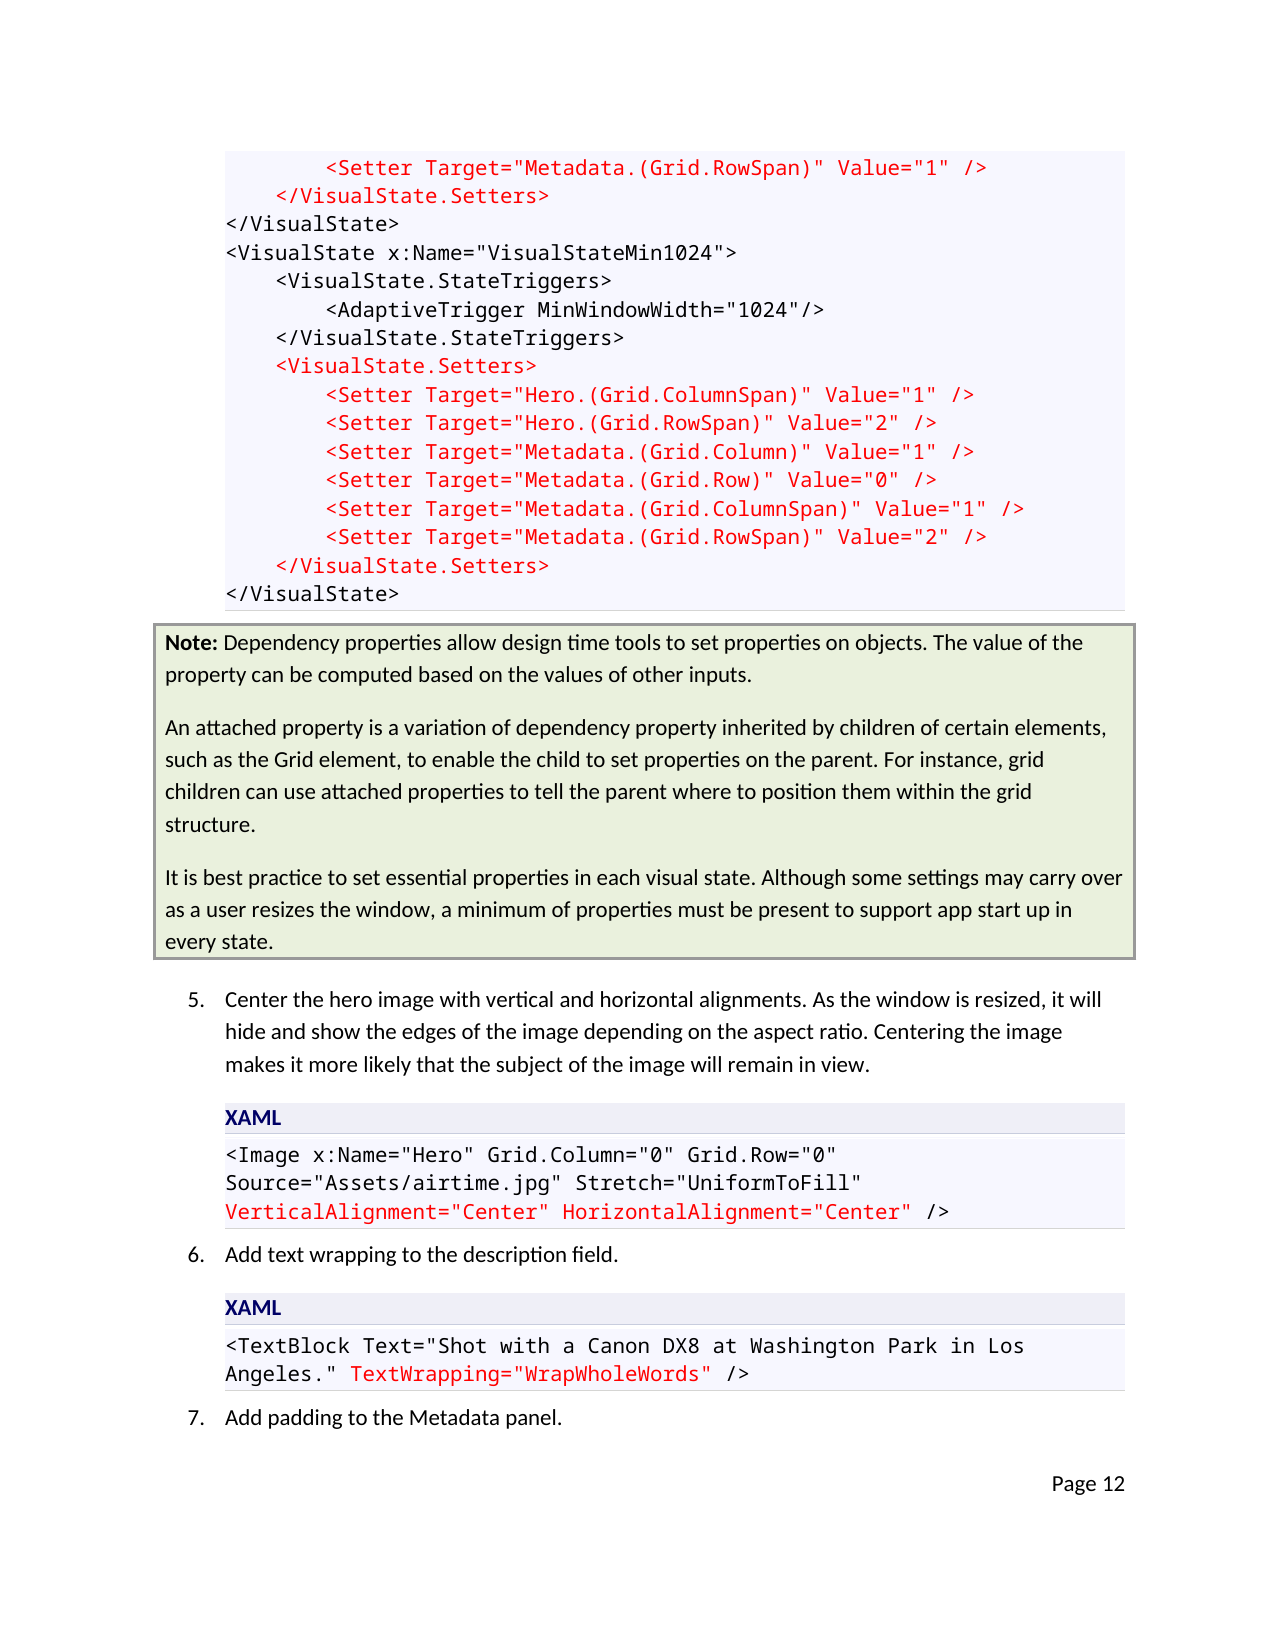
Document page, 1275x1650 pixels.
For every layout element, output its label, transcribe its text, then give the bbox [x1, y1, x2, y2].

text <Setter Target="Metadata.(Grid.Row)" Value="0" /> [225, 463, 1125, 491]
text </VisualState> [225, 207, 1125, 235]
text XAML [225, 1293, 1125, 1324]
text </VisualState.Setters> [225, 178, 1125, 207]
text XAML [225, 1103, 1125, 1133]
text Add text wrapping to the description field. [187, 1241, 1125, 1268]
text <Setter Target="Metadata.(Grid.Column)" Value="1" /> [225, 434, 1125, 463]
text </VisualState> [225, 577, 1125, 610]
text <TextBlock Text="Shot with a Canon DX8 at Washington Park in Los Angeles." TextWrapping="WrapWholeWords" /> [225, 1329, 1125, 1390]
list Note: Dependency properties allow design time tools to set properties on objects. The value of the property can be computed based on the values of other inputs. [156, 626, 1133, 688]
text <Setter Target="Metadata.(Grid.RowSpan)" Value="1" /> [225, 151, 1125, 178]
text <VisualState x:Name="VisualStateMin1024"> [225, 235, 1125, 264]
list </VisualState.Setters> [225, 548, 1125, 577]
text <VisualState.Setters> [225, 349, 1125, 377]
text <Setter Target="Hero.(Grid.RowSpan)" Value="2" /> [225, 406, 1125, 434]
text <Setter Target="Hero.(Grid.ColumnSpan)" Value="1" /> [225, 377, 1125, 406]
text <Image x:Name="Hero" Grid.Column="0" Grid.Row="0" Source="Assets/airtime.jpg" Stretch="UniformToFill" VerticalAlignment="Center" HorizontalAlignment="Center" /> [225, 1139, 1125, 1228]
text Center the hero image with vertical and horizontal alignments. As the window is resized, it will hide and show the edges of the image depending on the aspect ratio. Centering the image makes it more likely that the subject of the image will remain in view. [187, 985, 1125, 1078]
text <AdaptiveTrigger MinWindowWidth="1024"/> [225, 292, 1125, 321]
text Add padding to the Metadata panel. [187, 1403, 1125, 1431]
text <VisualState.StateTriggers> [225, 264, 1125, 292]
text <Setter Target="Metadata.(Grid.RowSpan)" Value="2" /> [225, 520, 1125, 548]
list It is best practice to set essential properties in each visual state. Although some settings may carry over as a user resizes the window, a minimum of properties must be present to support app start up in every state. [156, 857, 1133, 957]
list An attached property is a variation of dependency property inherited by children of certain elements, such as the Grid element, to enable the child to set properties on the parent. For instance, grid children can use attached properties to tell the parent where to position them within the grid structure. [156, 708, 1133, 838]
text <Setter Target="Metadata.(Grid.ColumnSpan)" Value="1" /> [225, 491, 1125, 520]
text </VisualState.StateTriggers> [225, 321, 1125, 349]
